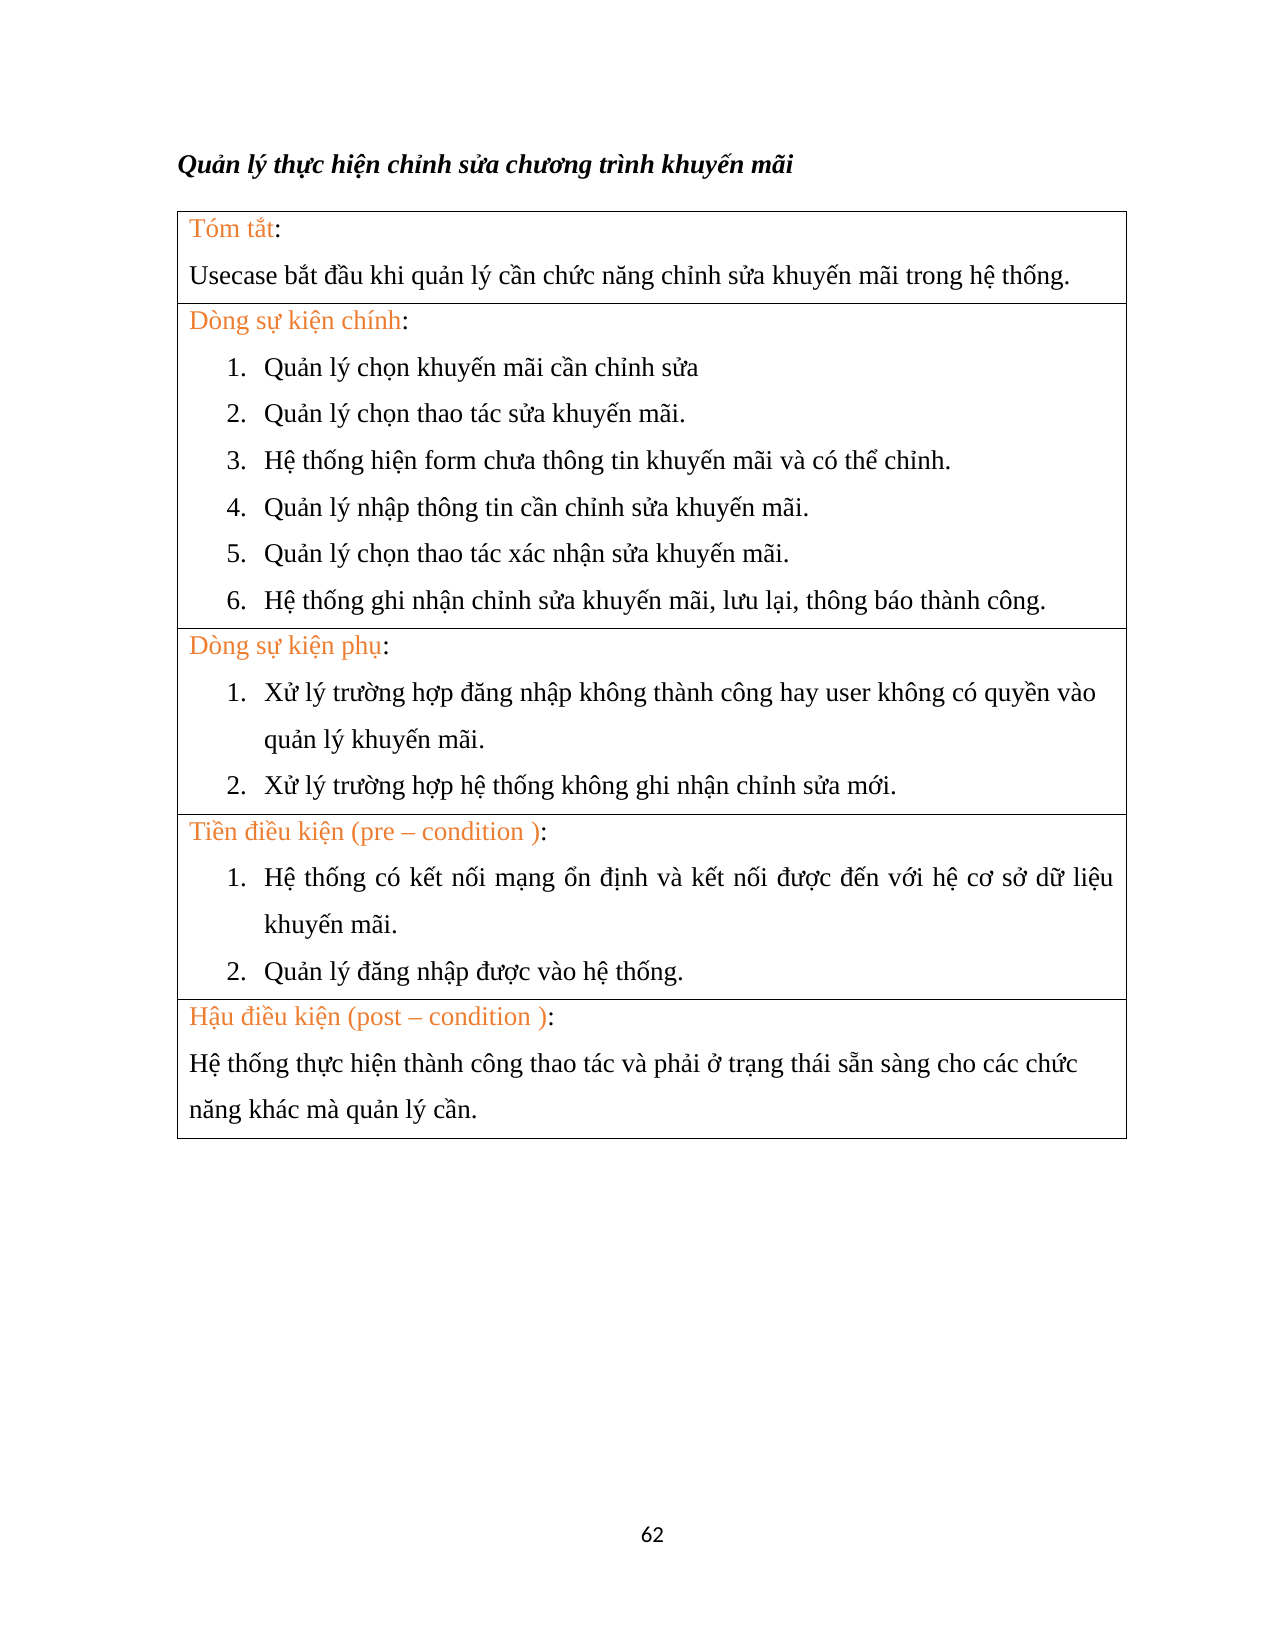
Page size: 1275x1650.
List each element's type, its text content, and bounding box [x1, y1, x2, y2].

table_cell Hậu điều kiện (post – condition ): Hệ thống thực hiện thành công thao tác và phải ở trạng thái sẵn sàng cho các chức năng khác mà quản lý cần. [178, 1000, 1126, 1138]
table_cell Dòng sự kiện chính: Quản lý chọn khuyến mãi cần chỉnh sửa Quản lý chọn thao tác sửa khuyến mãi. Hệ thống hiện form chưa thông tin khuyến mãi và có thể chỉnh. Quản lý nhập thông tin cần chỉnh sửa khuyến mãi. Quản lý chọn thao tác xác nhận sửa khuyến mãi. Hệ thống ghi nhận chỉnh sửa khuyến mãi, lưu lại, thông báo thành công. [178, 304, 1126, 628]
table_cell Dòng sự kiện phụ: Xử lý trường hợp đăng nhập không thành công hay user không có quyền vào quản lý khuyến mãi. Xử lý trường hợp hệ thống không ghi nhận chỉnh sửa mới. [178, 629, 1126, 814]
text Quản lý thực hiện chỉnh sửa chương trình khuyến mãi [177, 148, 1127, 179]
table_cell Tiền điều kiện (pre – condition ): Hệ thống có kết nối mạng ổn định và kết nối được đến với hệ cơ sở dữ liệu khuyến mãi. Quản lý đăng nhập được vào hệ thống. [178, 815, 1126, 999]
table_header Tóm tắt: Usecase bắt đầu khi quản lý cần chức năng chỉnh sửa khuyến mãi trong hệ thống. [178, 212, 1126, 303]
